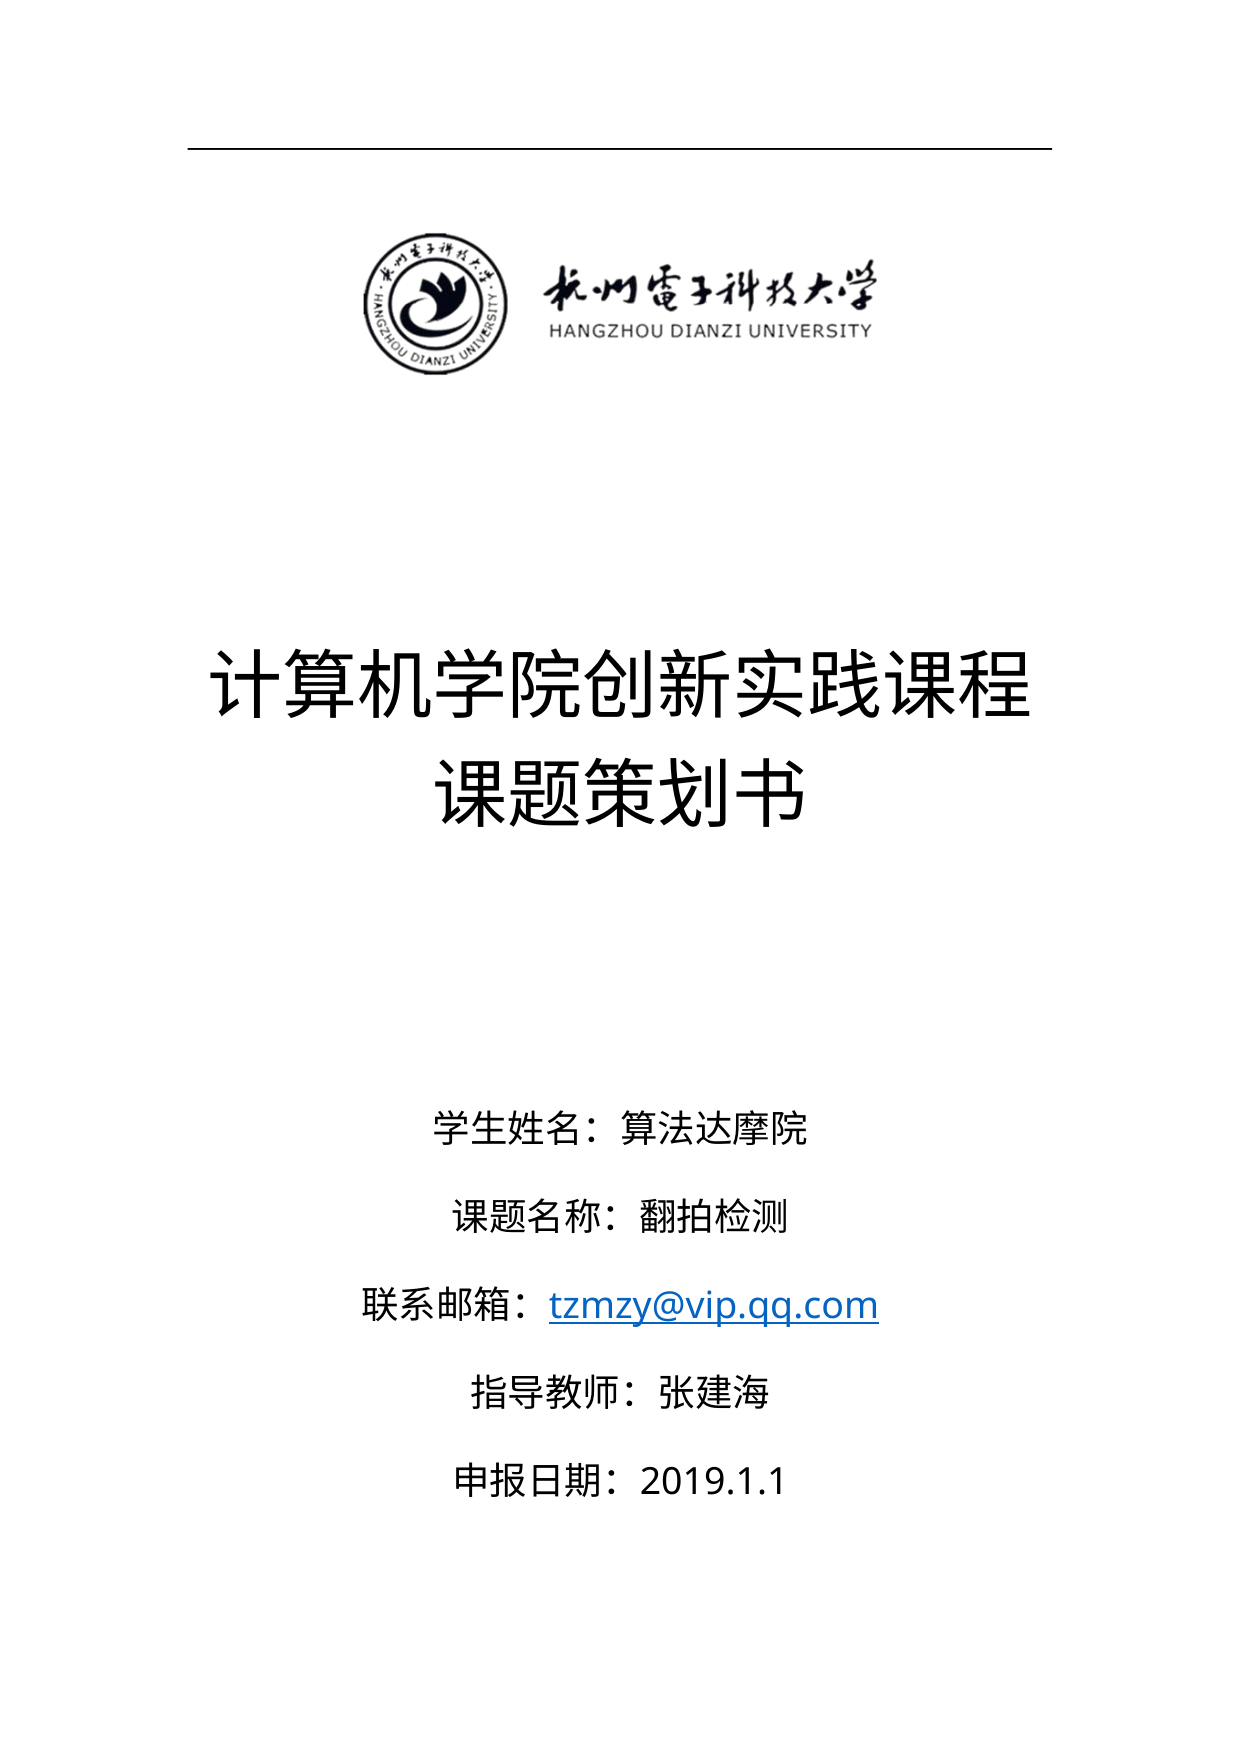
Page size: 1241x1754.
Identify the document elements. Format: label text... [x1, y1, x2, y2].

text 课题策划书 [187, 734, 1053, 843]
text 计算机学院创新实践课程 [187, 626, 1053, 734]
text 申报日期：2019.1.1 [187, 1434, 1053, 1522]
picture [187, 107, 1053, 500]
text 指导教师：张建海 [187, 1346, 1053, 1434]
text 课题名称：翻拍检测 [187, 1170, 1053, 1258]
text 联系邮箱：tzmzy@vip.qq.com [187, 1258, 1053, 1346]
text 学生姓名：算法达摩院 [187, 1082, 1053, 1170]
